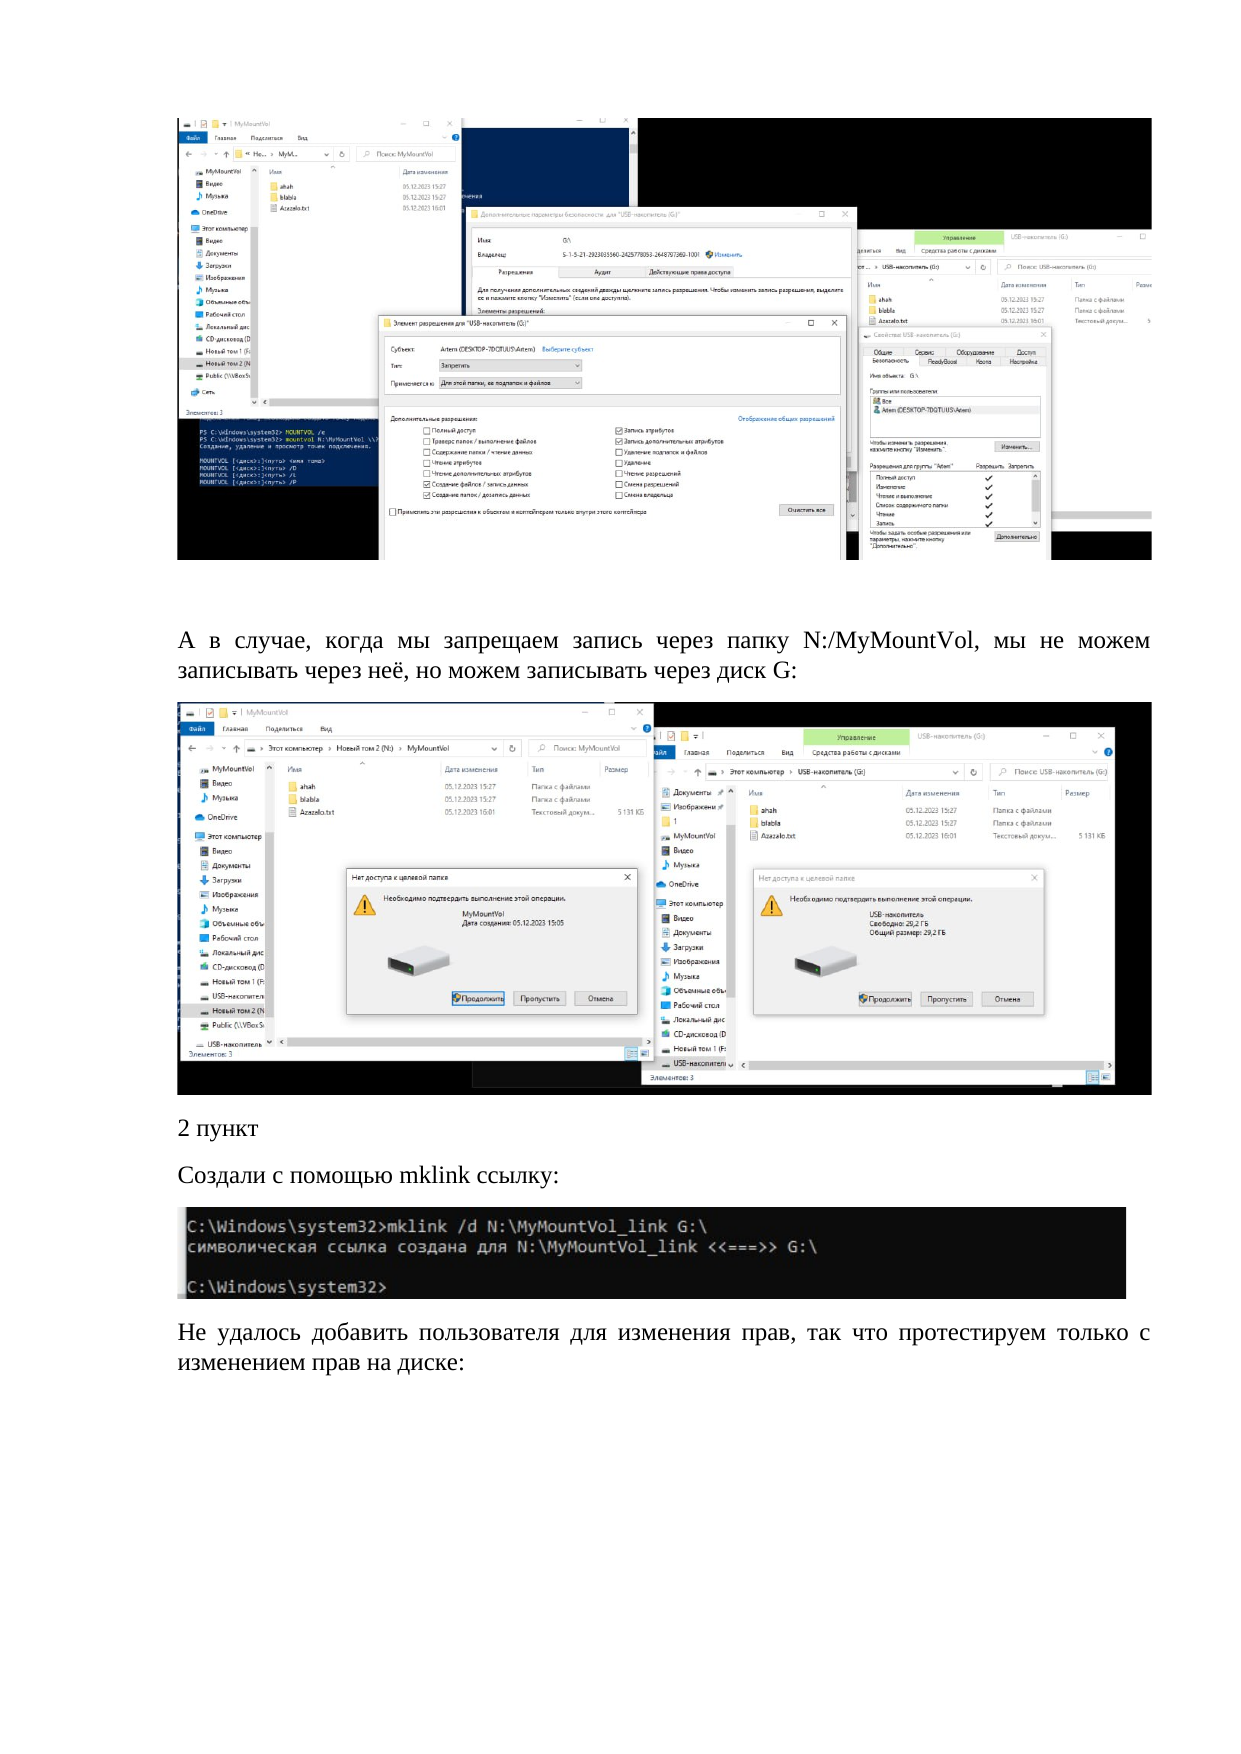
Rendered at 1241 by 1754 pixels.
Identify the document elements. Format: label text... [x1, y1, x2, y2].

text Не удалось добавить пользователя для изменения прав, так что протестируем только с изменением прав на диске: [177, 1317, 1152, 1376]
text А в случае, когда мы запрещаем запись через папку N:/MyMountVol, мы не можем записывать через неё, но можем записывать через диск G: [177, 625, 1152, 684]
picture [177, 118, 1152, 560]
picture [177, 702, 1152, 1095]
picture [177, 1207, 1127, 1299]
text Создали с помощью mklink ссылку: [177, 1160, 1152, 1189]
text 2 пункт [177, 1113, 1152, 1142]
